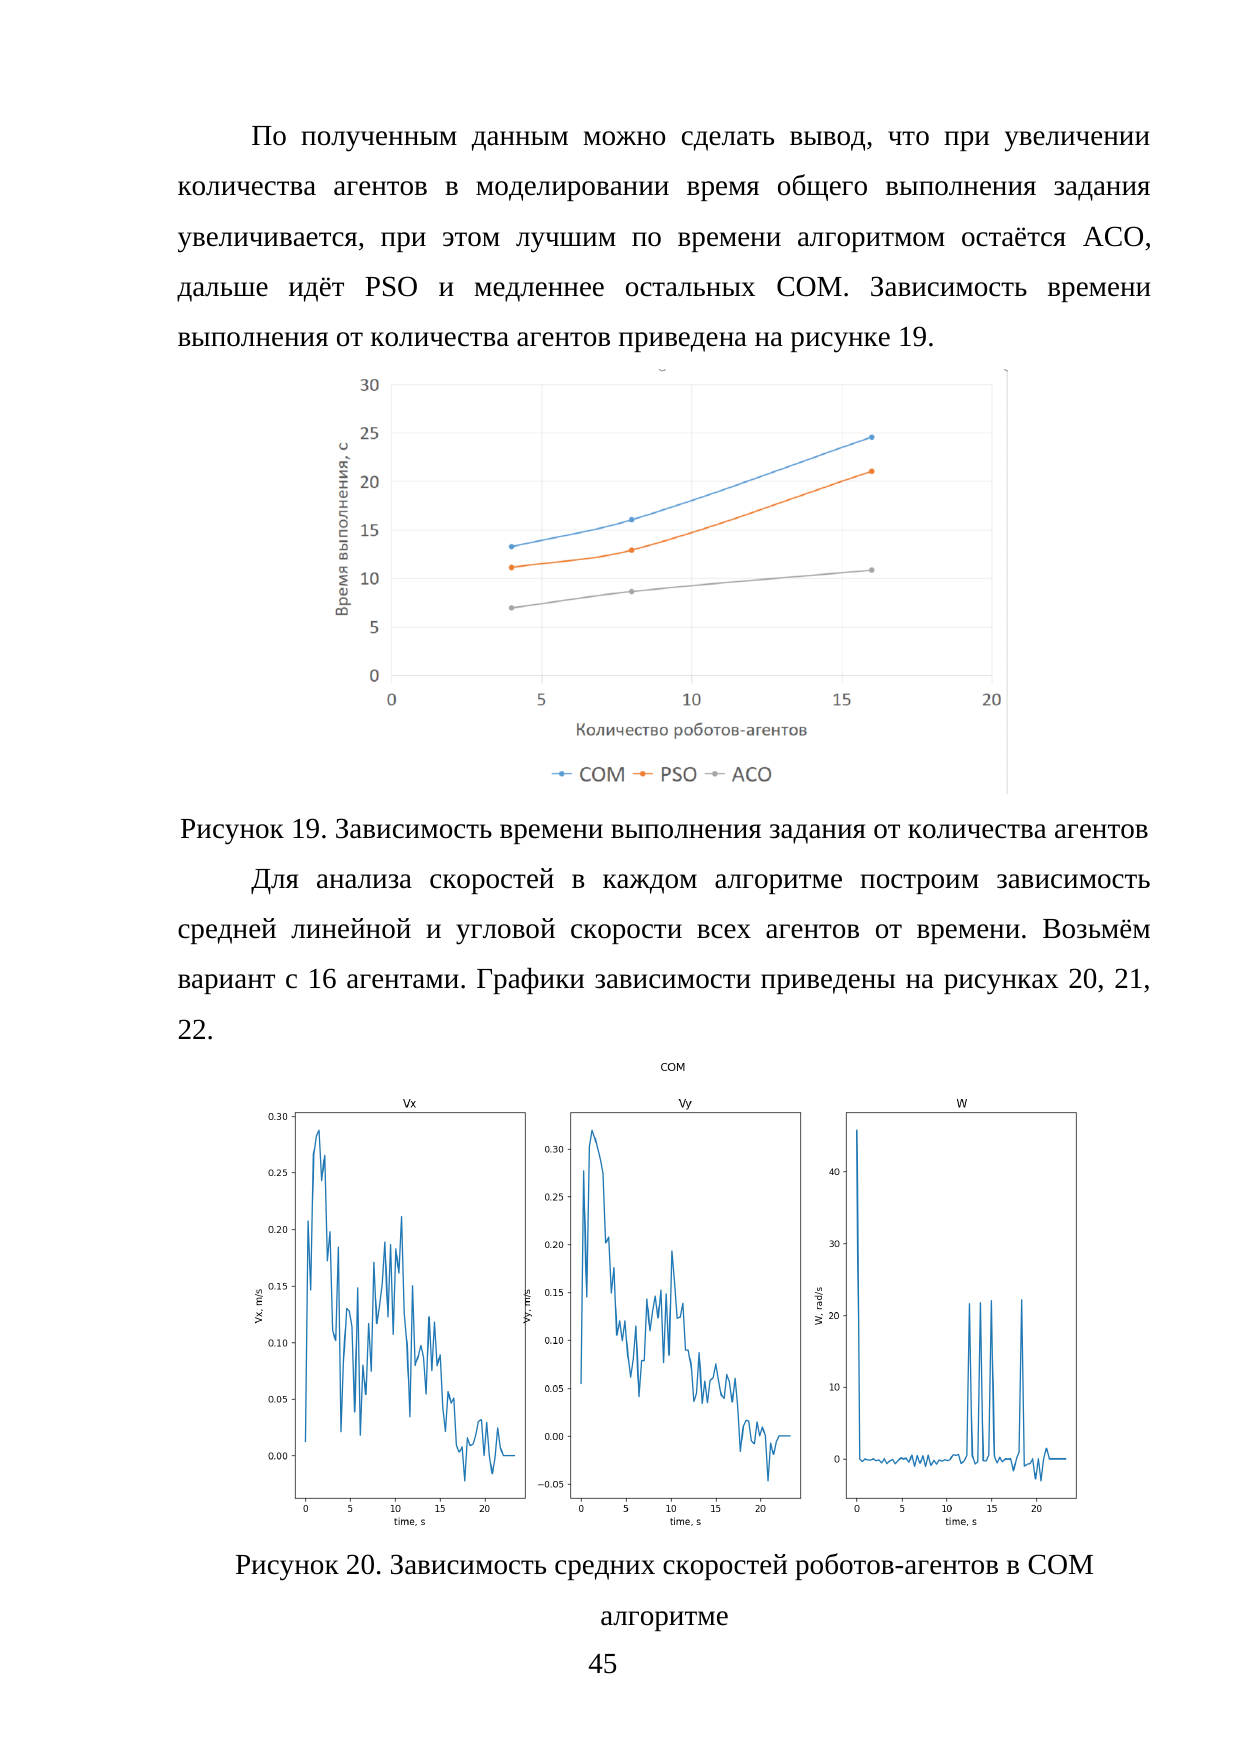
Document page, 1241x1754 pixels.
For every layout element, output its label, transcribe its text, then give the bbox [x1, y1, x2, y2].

text Для анализа скоростей в каждом алгоритме построим зависимость средней линейной и угловой скорости всех агентов от времени. Возьмём вариант с 16 агентами. Графики зависимости приведены на рисунках 20, 21, 22. [177, 861, 1152, 1046]
text Рисунок 19. Зависимость времени выполнения задания от количества агентов [177, 811, 1152, 844]
picture [245, 1062, 1083, 1531]
text Рисунок 20. Зависимость средних скоростей роботов-агентов в COM алгоритме [177, 1547, 1152, 1631]
text По полученным данным можно сделать вывод, что при увеличении количества агентов в моделировании время общего выполнения задания увеличивается, при этом лучшим по времени алгоритмом остаётся ACO, дальше идёт PSO и медленнее остальных COM. Зависимость времени выполнения от количества агентов приведена на рисунке 19. [177, 118, 1152, 353]
picture [320, 369, 1008, 794]
